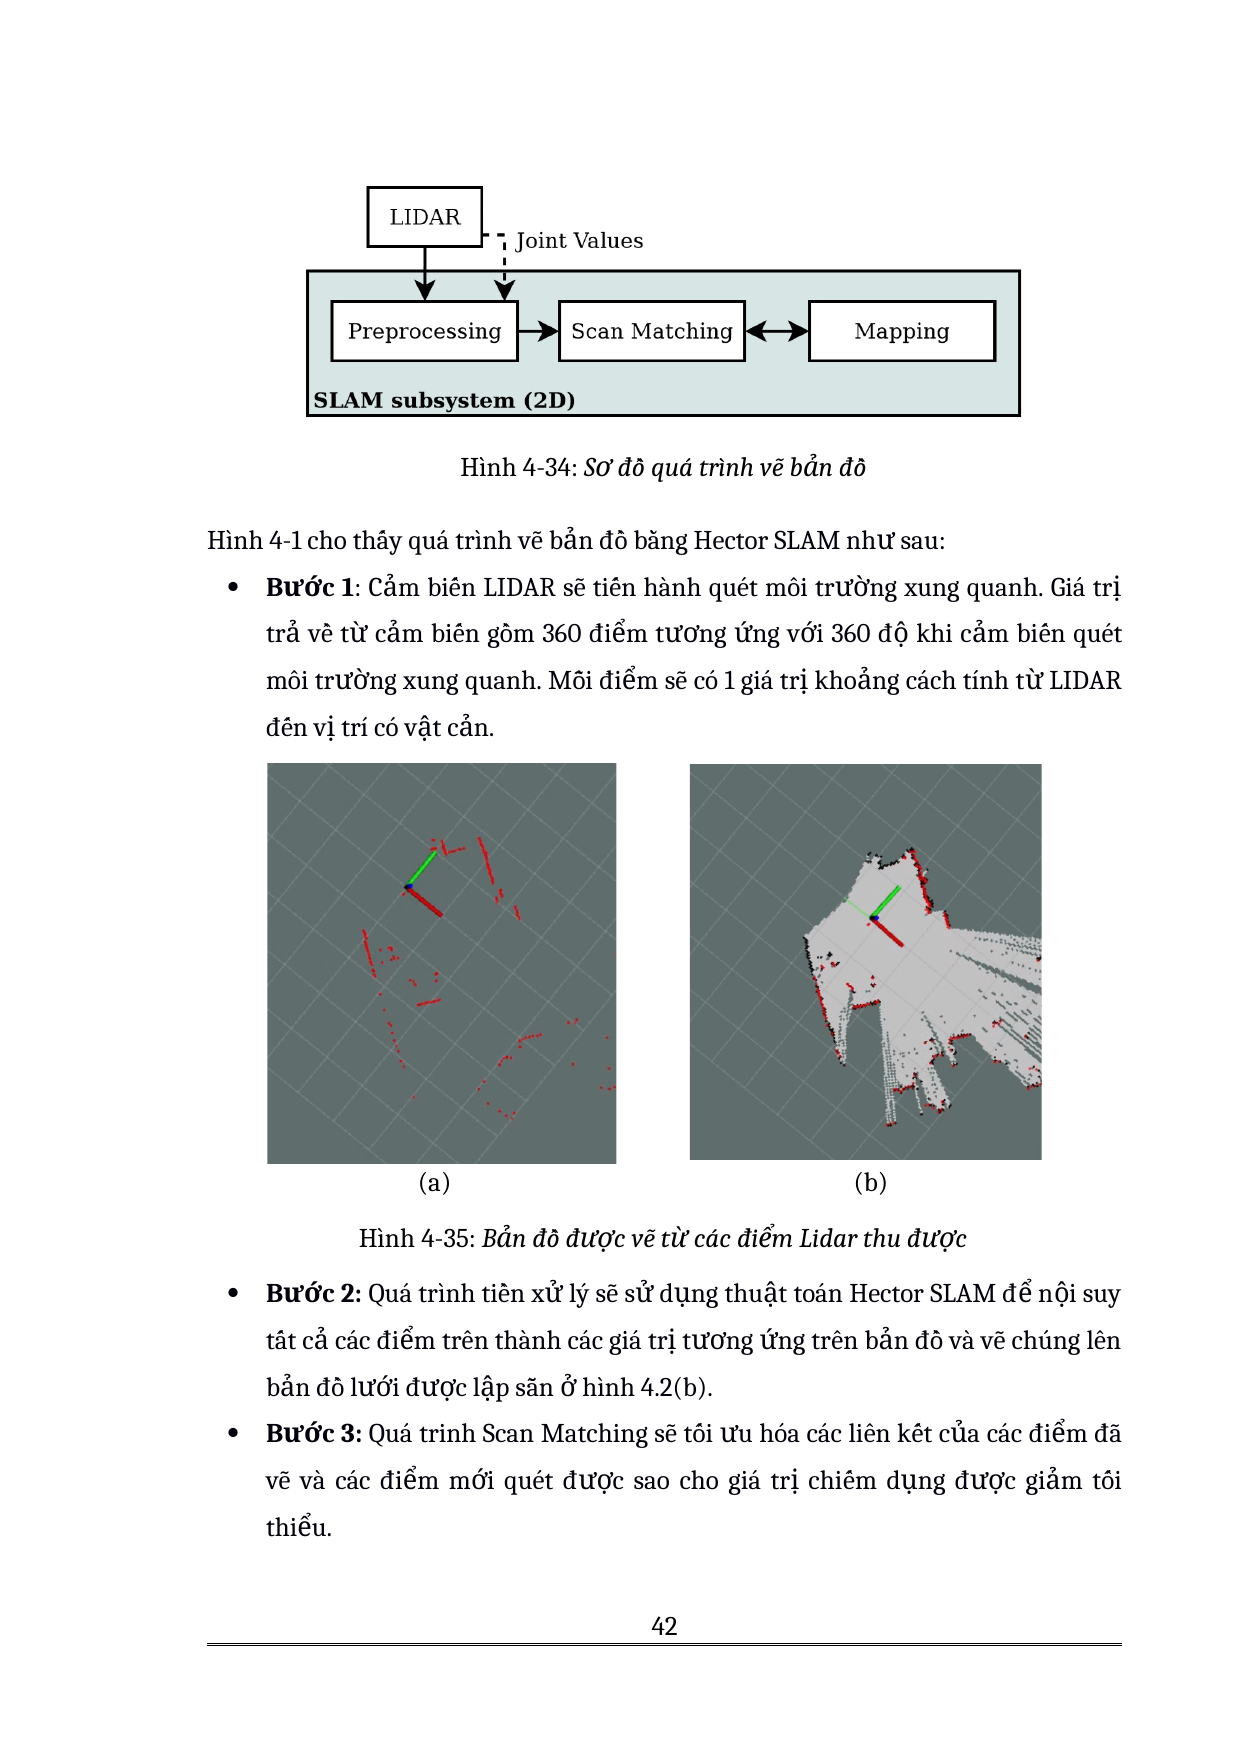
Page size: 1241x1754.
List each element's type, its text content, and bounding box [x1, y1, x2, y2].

text Hình 4-1 cho thấy quá trình vẽ bản đồ bằng Hector SLAM như sau: [207, 525, 1122, 556]
picture [267, 763, 617, 1164]
picture [300, 177, 1029, 424]
list Bước 1: Cảm biến LIDAR sẽ tiến hành quét môi trường xung quanh. Giá trị trả về từ cảm biến gồm 360 điểm tương ứng với 360 độ khi cảm biến quét môi trường xung quanh. Mỗi điểm sẽ có 1 giá trị khoảng cách tính từ LIDAR đến vị trí có vật cản. [228, 572, 1122, 743]
picture [689, 764, 1042, 1160]
list Bước 3: Quá trinh Scan Matching sẽ tối ưu hóa các liên kết của các điểm đã vẽ và các điểm mới quét được sao cho giá trị chiếm dụng được giảm tối thiểu. [228, 1418, 1122, 1543]
